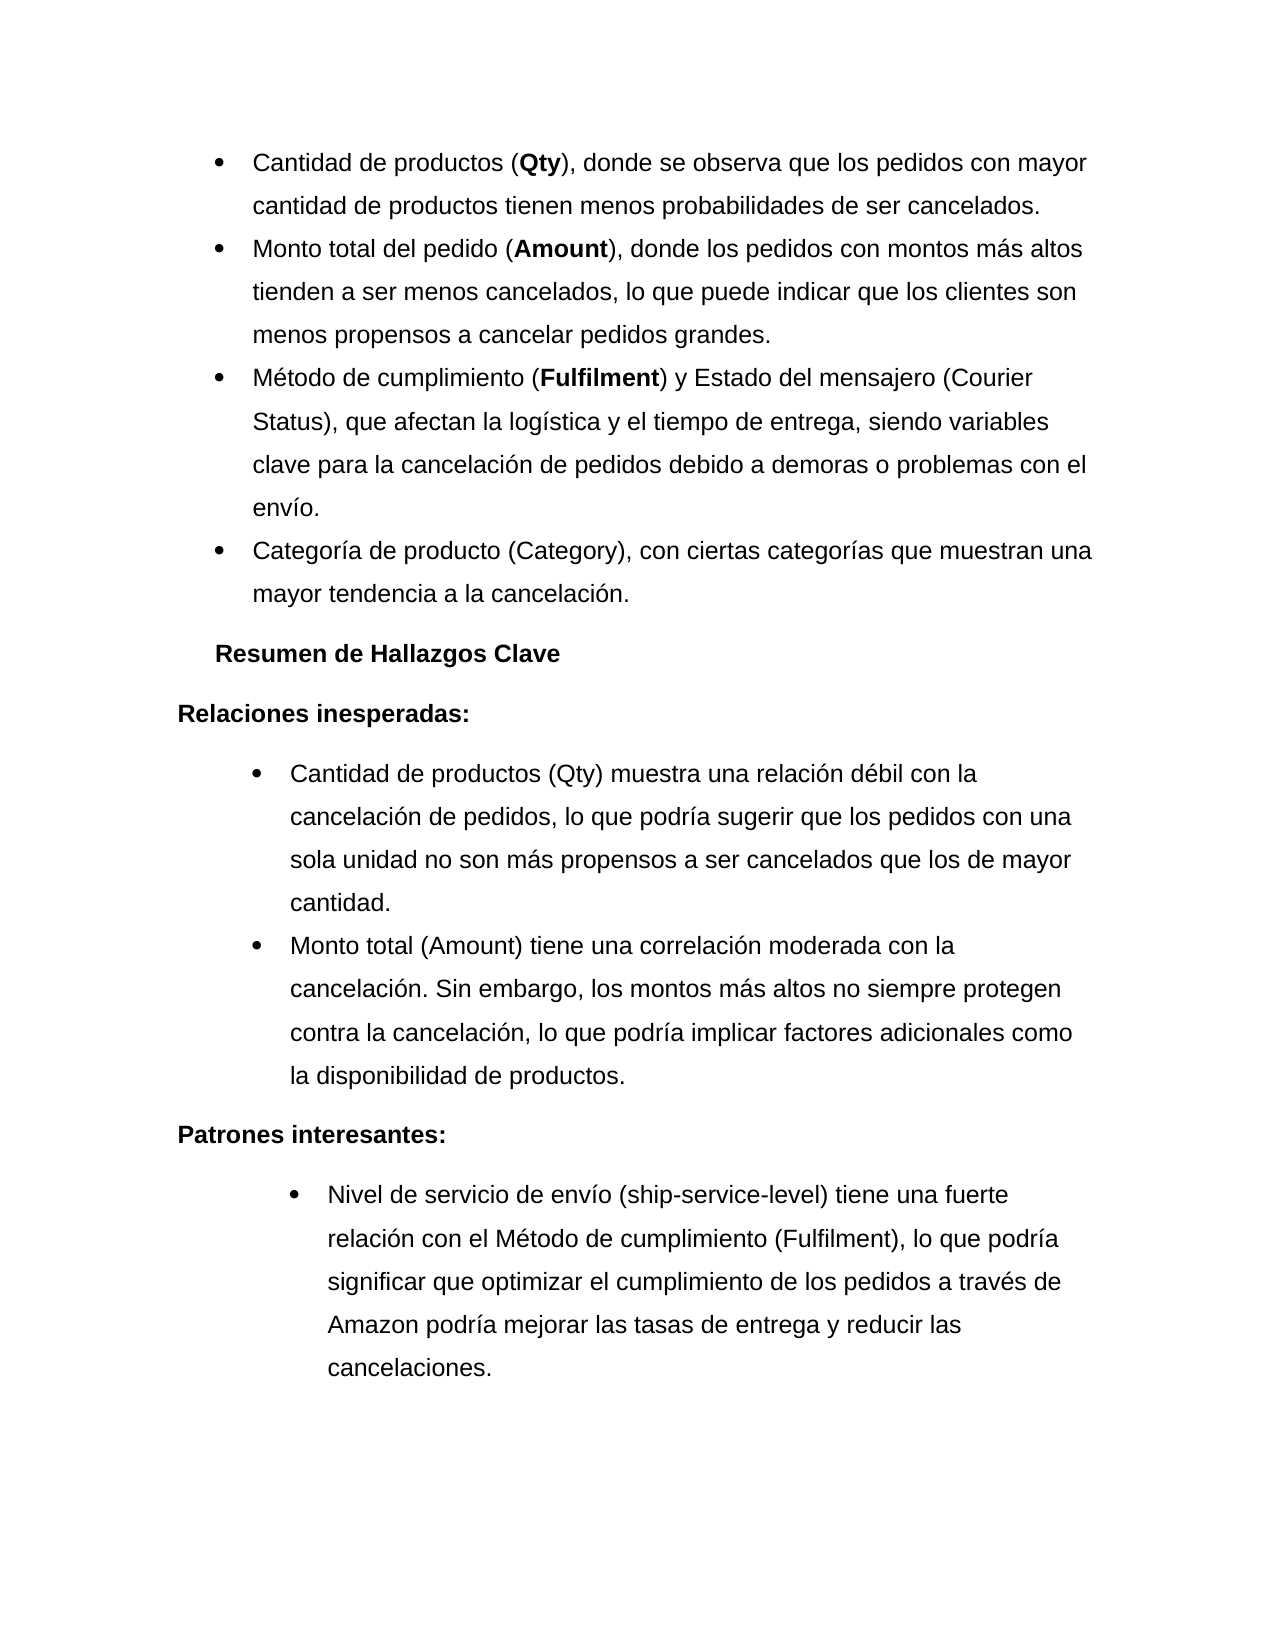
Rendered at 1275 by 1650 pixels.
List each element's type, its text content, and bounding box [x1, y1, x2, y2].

list Nivel de servicio de envío (ship-service-level) tiene una fuerte relación con el Método de cumplimiento (Fulfilment), lo que podría significar que optimizar el cumplimiento de los pedidos a través de Amazon podría mejorar las tasas de entrega y reducir las cancelaciones. [290, 1180, 1098, 1382]
list Monto total (Amount) tiene una correlación moderada con la cancelación. Sin embargo, los montos más altos no siempre protegen contra la cancelación, lo que podría implicar factores adicionales como la disponibilidad de productos. [252, 931, 1098, 1089]
text Patrones interesantes: [177, 1121, 1098, 1149]
text Resumen de Hallazgos Clave [215, 639, 1098, 668]
list Categoría de producto (Category), con ciertas categorías que muestran una mayor tendencia a la cancelación. [215, 536, 1098, 608]
text Relaciones inesperadas: [177, 699, 1098, 728]
list Monto total del pedido (Amount), donde los pedidos con montos más altos tienden a ser menos cancelados, lo que puede indicar que los clientes son menos propensos a cancelar pedidos grandes. [215, 234, 1098, 349]
list Método de cumplimiento (Fulfilment) y Estado del mensajero (Courier Status), que afectan la logística y el tiempo de entrega, siendo variables clave para la cancelación de pedidos debido a demoras o problemas con el envío. [215, 363, 1098, 522]
list Cantidad de productos (Qty) muestra una relación débil con la cancelación de pedidos, lo que podría sugerir que los pedidos con una sola unidad no son más propensos a ser cancelados que los de mayor cantidad. [252, 759, 1098, 917]
list Cantidad de productos (Qty), donde se observa que los pedidos con mayor cantidad de productos tienen menos probabilidades de ser cancelados. [215, 148, 1098, 219]
